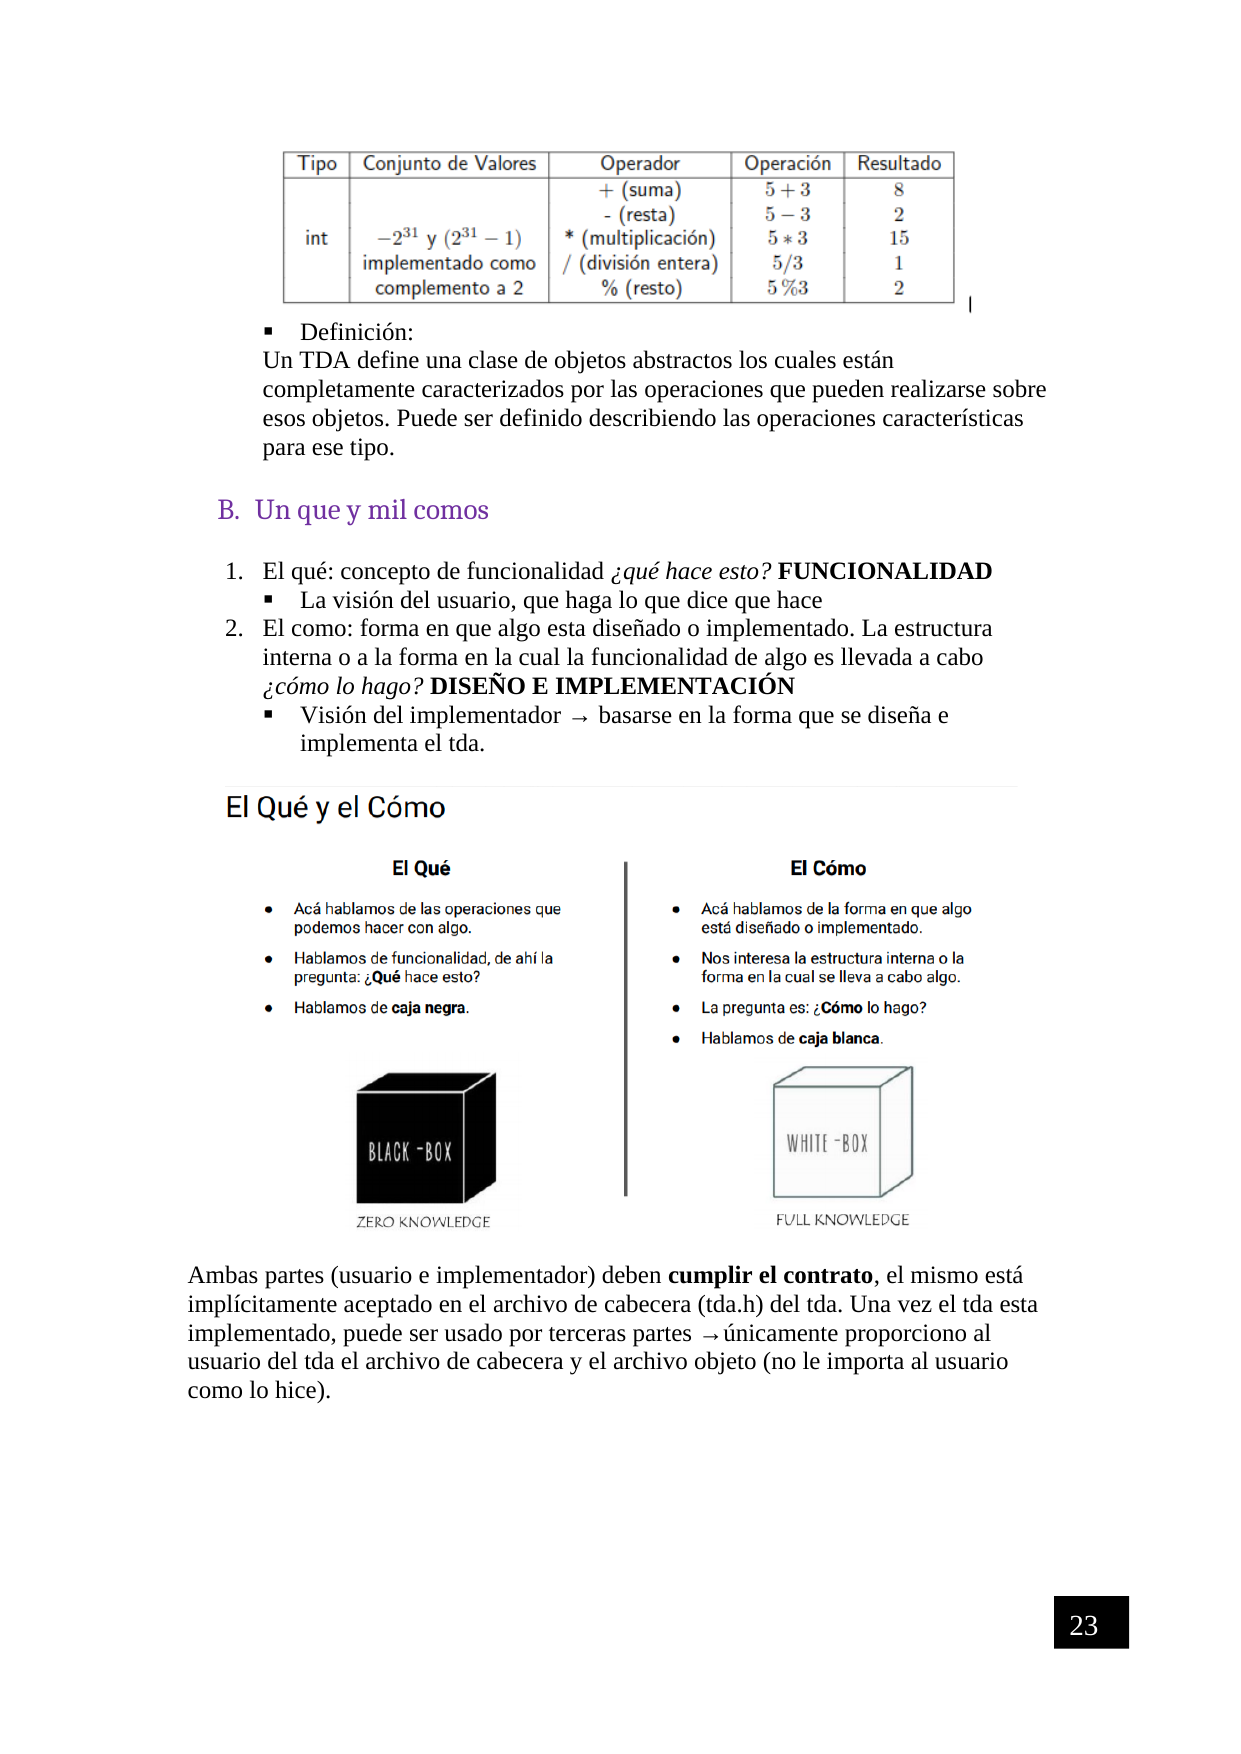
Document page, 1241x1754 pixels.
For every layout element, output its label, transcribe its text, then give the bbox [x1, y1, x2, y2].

subtitle Un que y mil comos [217, 493, 1053, 527]
list La visión del usuario, que haga lo que dice que hace [262, 585, 1053, 613]
picture [225, 786, 1018, 1232]
list El qué: concepto de funcionalidad ¿qué hace esto? FUNCIONALIDAD [225, 556, 1053, 585]
list El como: forma en que algo esta diseñado o implementado. La estructura interna o a la forma en la cual la funcionalidad de algo es llevada a cabo ¿cómo lo hago? DISEÑO E IMPLEMENTACIÓN [225, 613, 1053, 700]
list Visión del implementador → basarse en la forma que se diseña e implementa el tda. [262, 700, 1053, 757]
list Definición: [262, 317, 1053, 345]
text Un TDA define una clase de objetos abstractos los cuales están completamente caracterizados por las operaciones que pueden realizarse sobre esos objetos. Puede ser definido describiendo las operaciones características para ese tipo. [262, 345, 1053, 460]
text Ambas partes (usuario e implementador) deben cumplir el contrato, el mismo está implícitamente aceptado en el archivo de cabecera (tda.h) del tda. Una vez el tda esta implementado, puede ser usado por terceras partes →únicamente proporciono al usuario del tda el archivo de cabecera y el archivo objeto (no le importa al usuario como lo hice). [187, 1260, 1053, 1404]
picture [262, 150, 972, 317]
